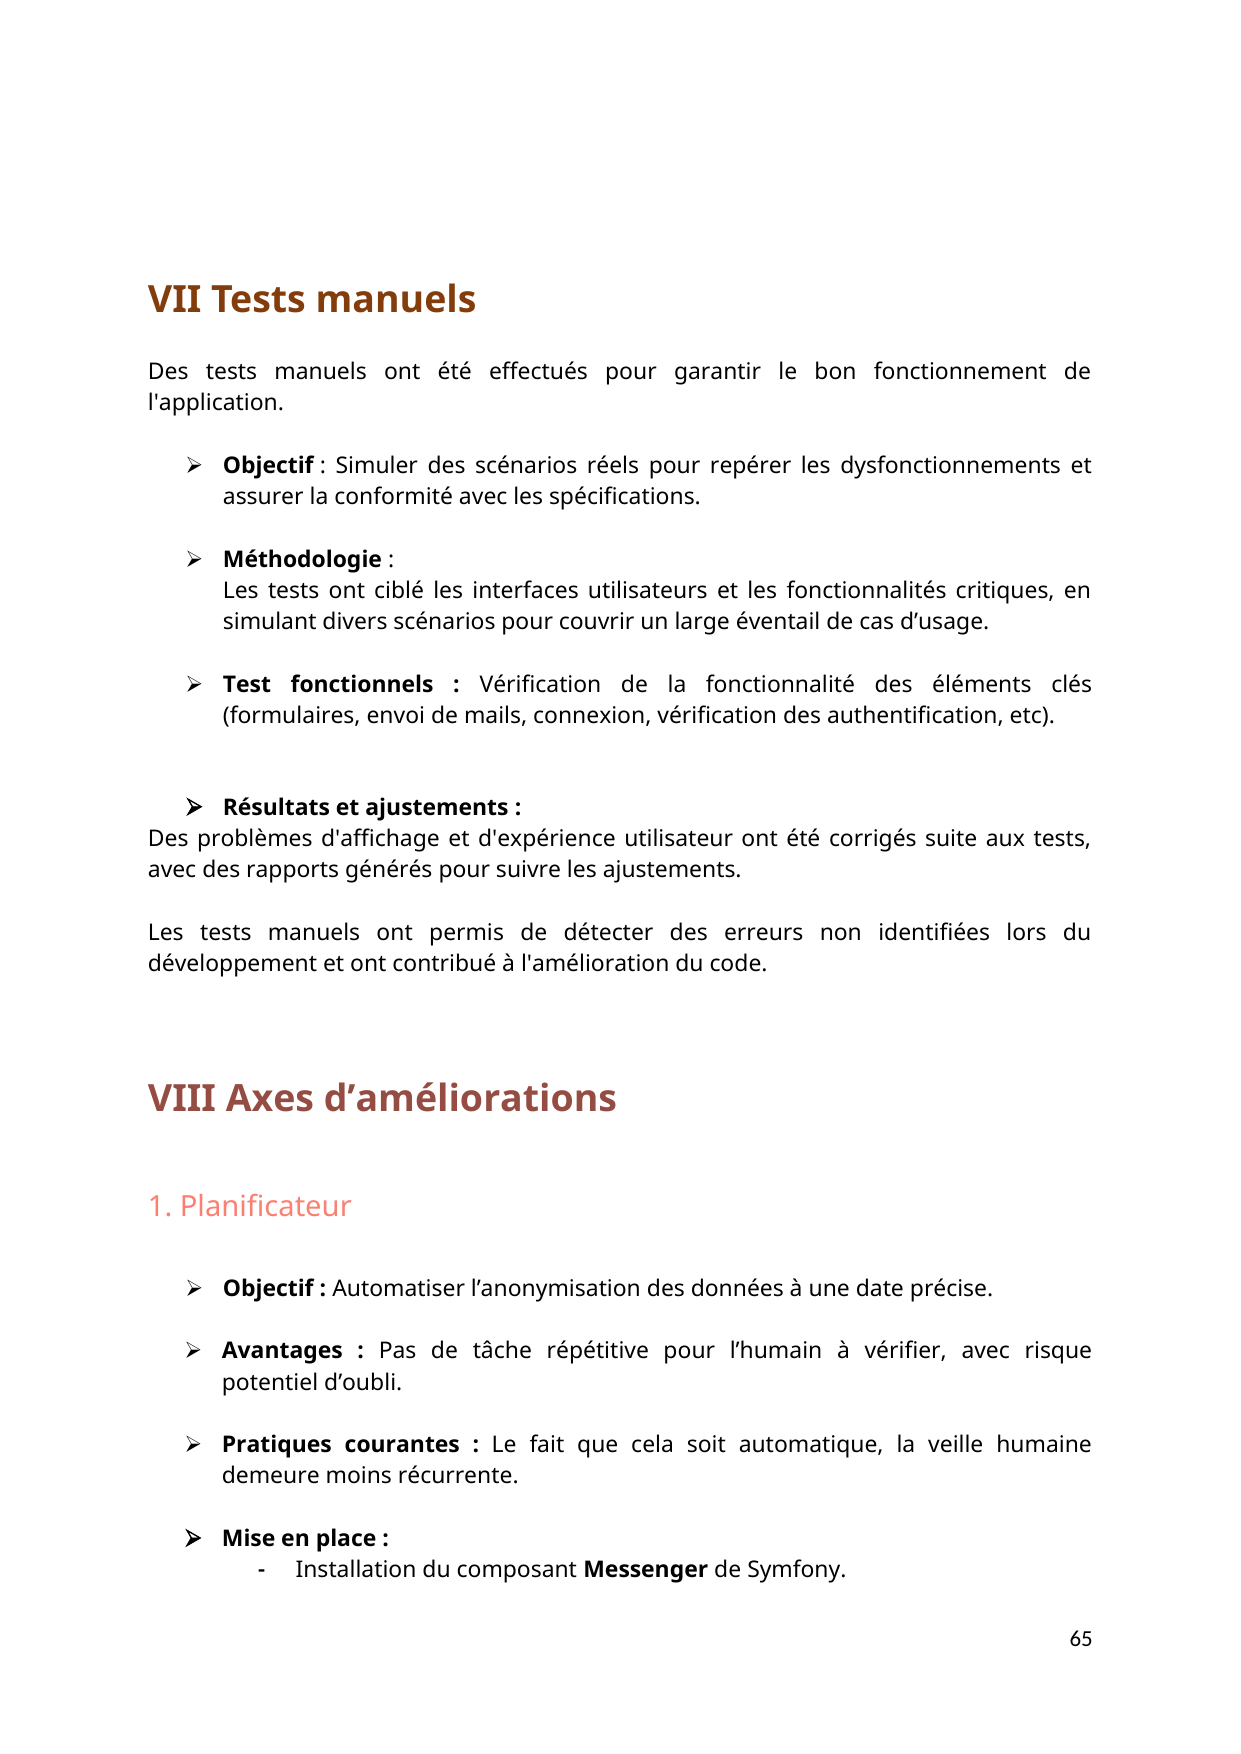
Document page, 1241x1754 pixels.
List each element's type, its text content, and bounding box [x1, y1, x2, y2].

list Méthodologie : Les tests ont ciblé les interfaces utilisateurs et les fonctionnalités critiques, en simulant divers scénarios pour couvrir un large éventail de cas d’usage. [185, 542, 1092, 636]
text Des tests manuels ont été effectués pour garantir le bon fonctionnement de l'application. [148, 355, 1092, 417]
subtitle VIII Axes d’améliorations [148, 1072, 1092, 1123]
text Les tests manuels ont permis de détecter des erreurs non identifiées lors du développement et ont contribué à l'amélioration du code. [148, 915, 1092, 978]
text Des problèmes d'affichage et d'expérience utilisateur ont été corrigés suite aux tests, avec des rapports générés pour suivre les ajustements. [148, 822, 1092, 884]
list Test fonctionnels : Vérification de la fonctionnalité des éléments clés (formulaires, envoi de mails, connexion, vérification des authentification, etc). [185, 667, 1092, 730]
list Résultats et ajustements : [185, 790, 1092, 822]
text VII Tests manuels [148, 273, 1092, 324]
list Installation du composant Messenger de Symfony. [258, 1553, 1092, 1584]
list Objectif : Simuler des scénarios réels pour repérer les dysfonctionnements et assurer la conformité avec les spécifications. [185, 449, 1092, 511]
subtitle 1. Planificateur [148, 1185, 1092, 1225]
list Avantages : Pas de tâche répétitive pour l’humain à vérifier, avec risque potentiel d’oubli. [184, 1334, 1092, 1397]
list Objectif : Automatiser l’anonymisation des données à une date précise. [185, 1272, 1092, 1303]
list Pratiques courantes : Le fait que cela soit automatique, la veille humaine demeure moins récurrente. [184, 1428, 1092, 1491]
list Mise en place : [184, 1522, 1092, 1553]
